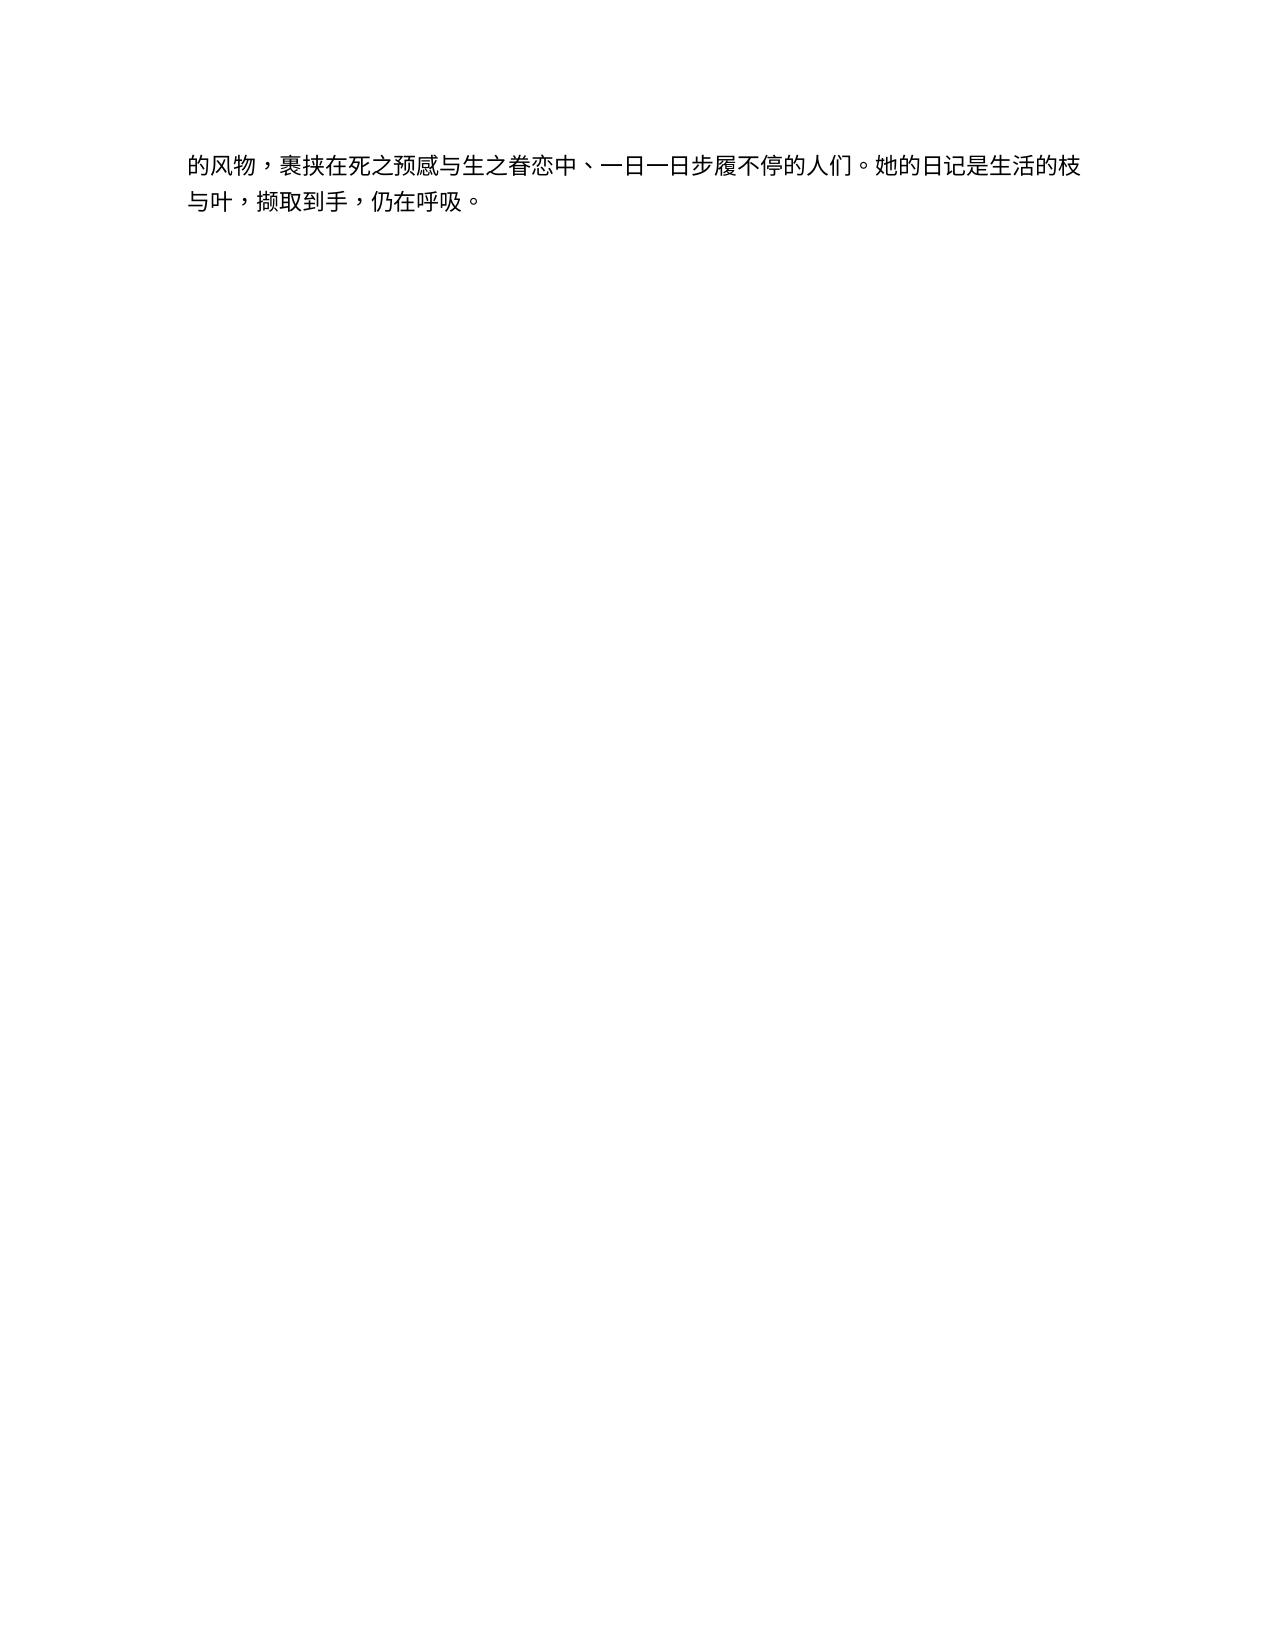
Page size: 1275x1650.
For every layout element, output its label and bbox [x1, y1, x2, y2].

text [187, 150, 1087, 217]
